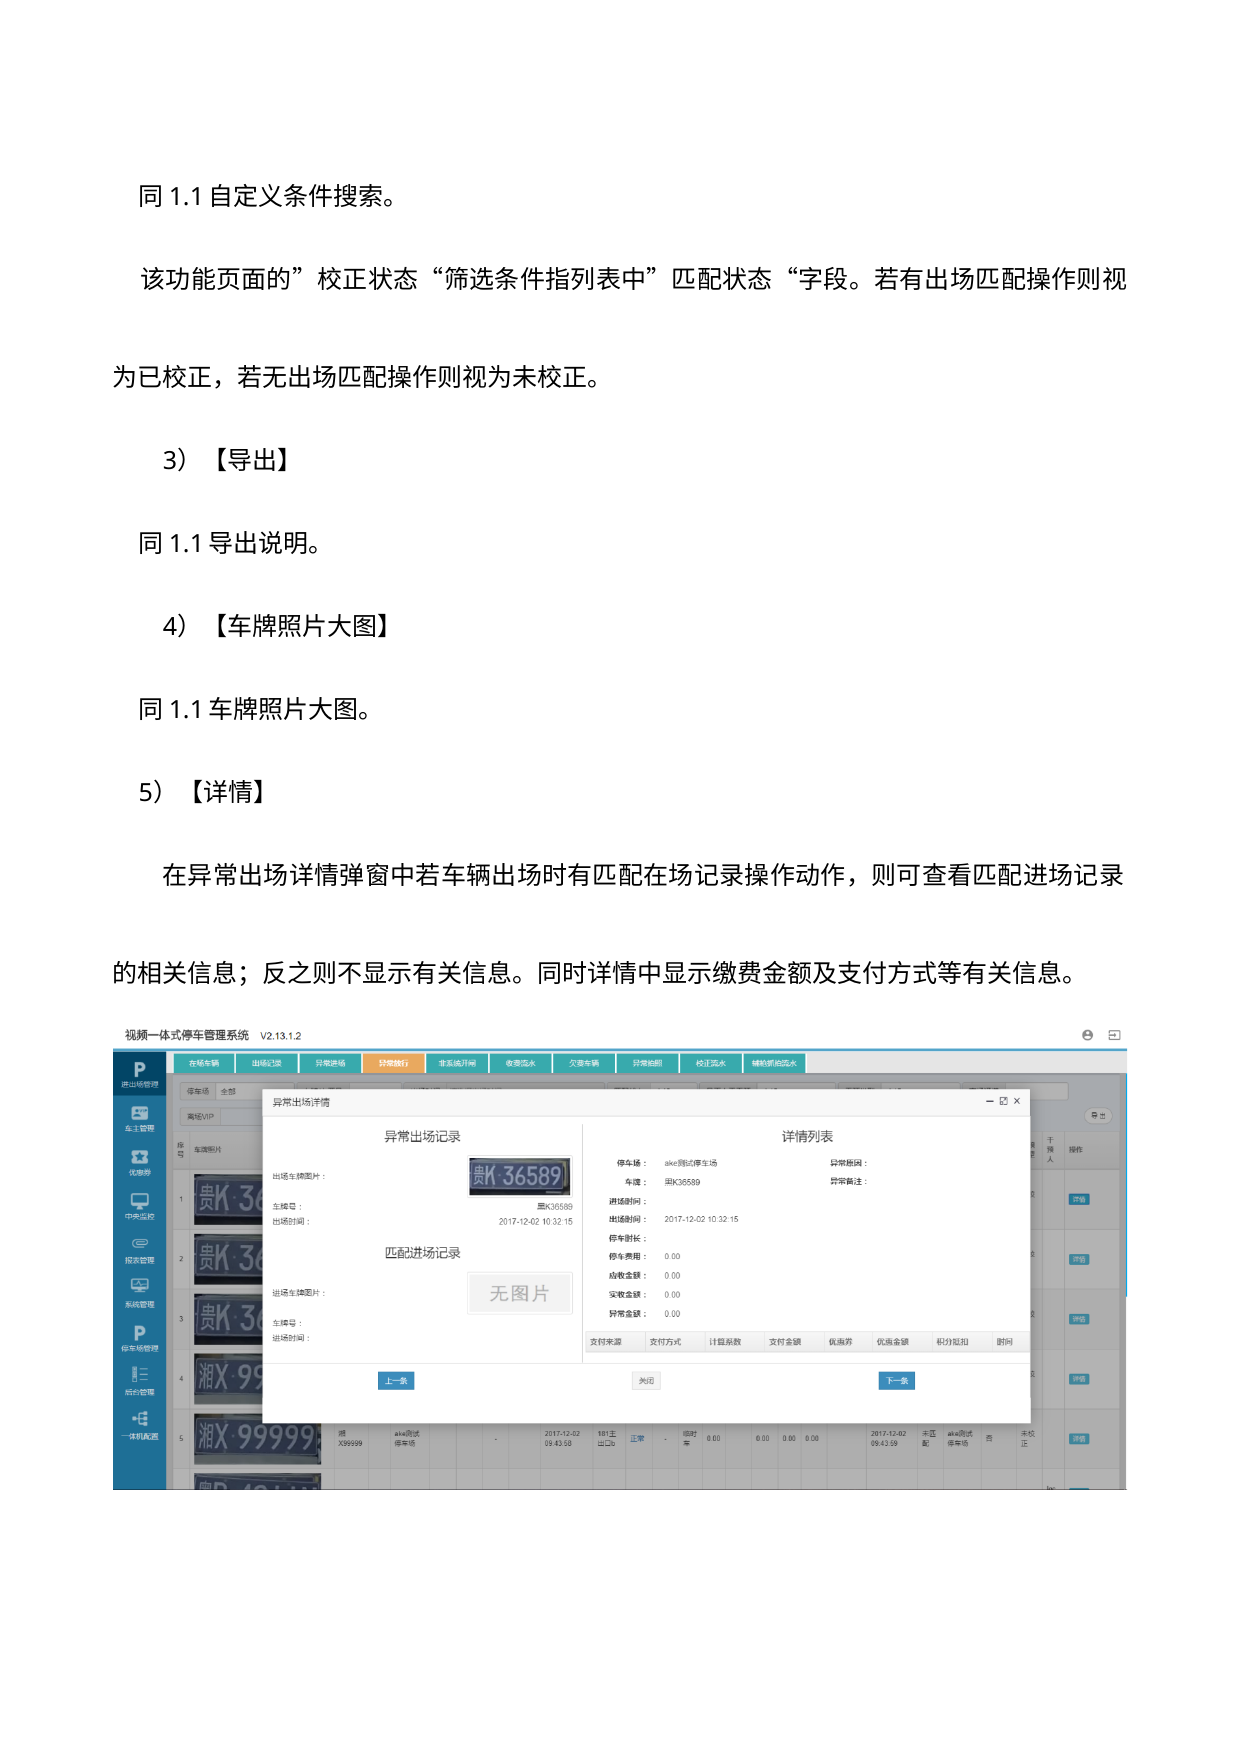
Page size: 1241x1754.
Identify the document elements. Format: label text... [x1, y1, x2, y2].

picture [135, 1082, 158, 1087]
list 3）【导出】 [156, 426, 1128, 491]
picture [135, 1062, 145, 1077]
list 该功能页面的”校正状态“筛选条件指列表中”匹配状态“字段。若有出场匹配操作则视为已校正，若无出场匹配操作则视为未校正。 [112, 245, 1128, 408]
list 在异常出场详情弹窗中若车辆出场时有匹配在场记录操作动作，则可查看匹配进场记录的相关信息；反之则不显示有关信息。同时详情中显示缴费金额及支付方式等有关信息。 [112, 841, 1128, 1004]
list 5）【详情】 [112, 758, 1128, 823]
list 4）【车牌照片大图】 [156, 592, 1128, 657]
list 同1.1自定义条件搜索。 [112, 162, 1128, 227]
list 同1.1导出说明。 [112, 509, 1128, 574]
list 同1.1车牌照片大图。 [112, 675, 1128, 740]
picture [113, 1022, 1128, 1490]
